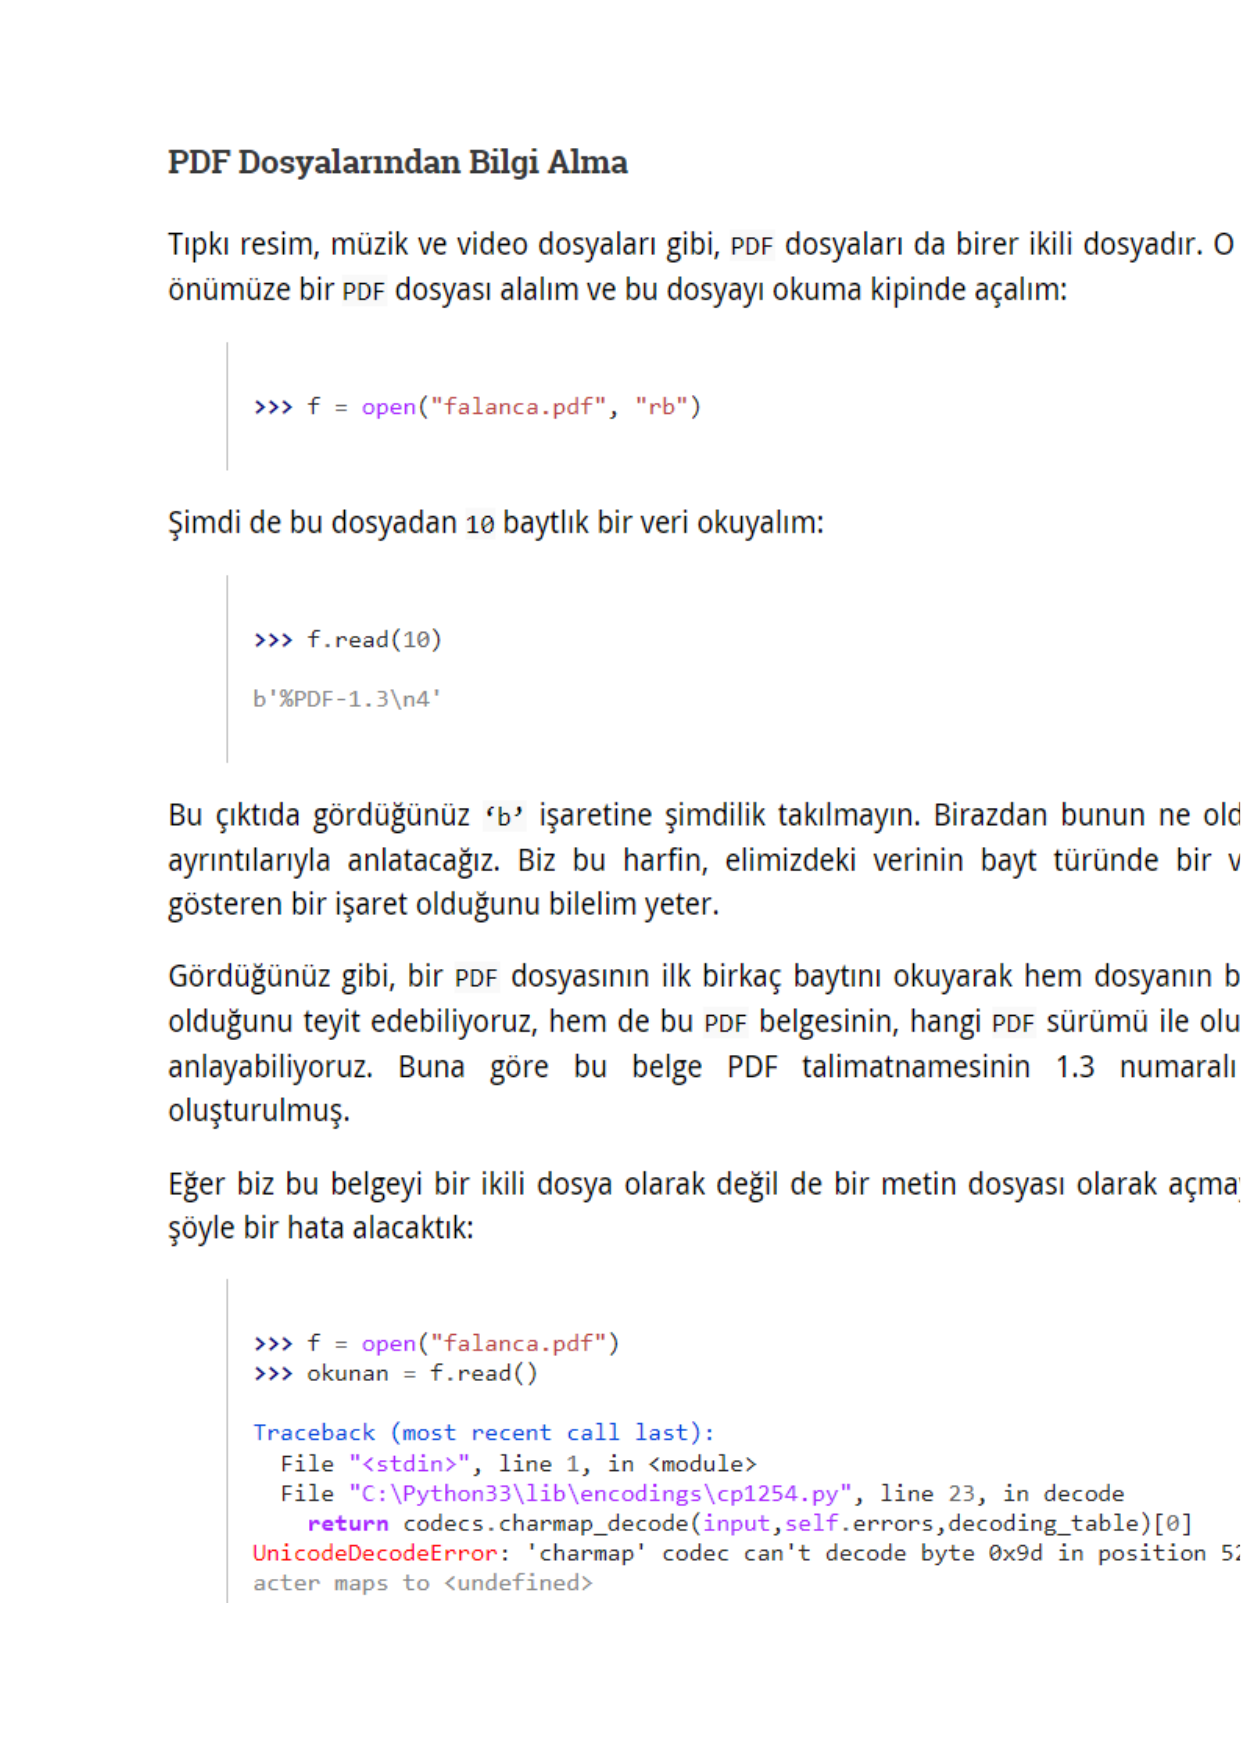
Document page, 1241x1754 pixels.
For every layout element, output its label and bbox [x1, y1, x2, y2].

picture [147, 147, 1241, 1603]
